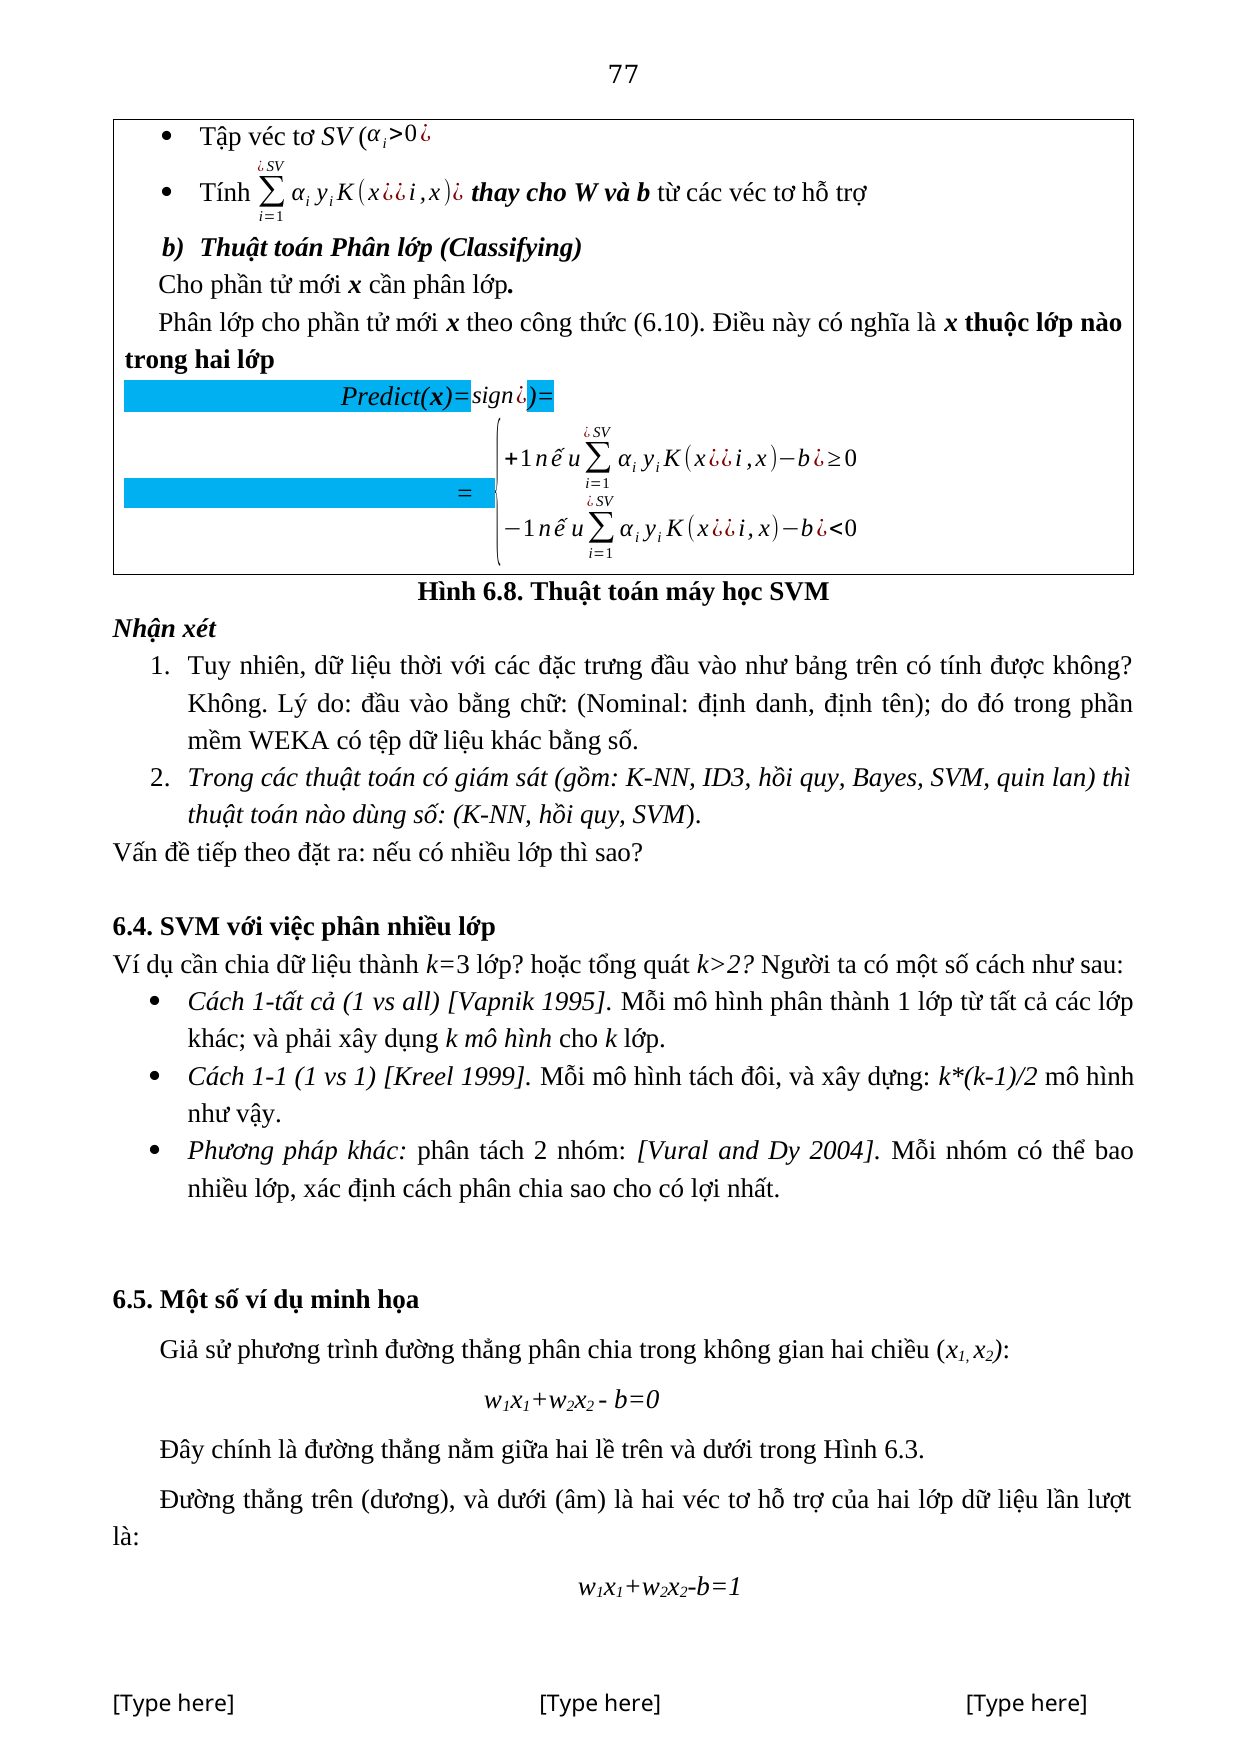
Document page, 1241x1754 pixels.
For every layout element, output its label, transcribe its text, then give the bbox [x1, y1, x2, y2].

text Vấn đề tiếp theo đặt ra: nếu có nhiều lớp thì sao? [112, 836, 1134, 867]
text Đây chính là đường thẳng nằm giữa hai lề trên và dưới trong Hình 6.3. [112, 1433, 1134, 1464]
list Phương pháp khác: phân tách 2 nhóm: [Vural and Dy 2004]. Mỗi nhóm có thể bao nhiều lớp, xác định cách phân chia sao cho có lợi nhất. [150, 1134, 1134, 1203]
list Tuy nhiên, dữ liệu thời với các đặc trưng đầu vào như bảng trên có tính được không? Không. Lý do: đầu vào bằng chữ: (Nominal: định danh, định tên); do đó trong phần mềm WEKA có tệp dữ liệu khác bằng số. [150, 649, 1134, 755]
text 6.4. SVM với việc phân nhiều lớp [112, 910, 1134, 942]
list Cách 1-tất cả (1 vs all) [Vapnik 1995]. Mỗi mô hình phân thành 1 lớp từ tất cả các lớp khác; và phải xây dụng k mô hình cho k lớp. [150, 985, 1134, 1053]
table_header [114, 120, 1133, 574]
list Cách 1-1 (1 vs 1) [Kreel 1999]. Mỗi mô hình tách đôi, và xây dựng: k*(k-1)/2 mô hình như vậy. [150, 1060, 1134, 1128]
text Giả sử phương trình đường thẳng phân chia trong không gian hai chiều (x1, x2): [112, 1333, 1134, 1364]
text w1​x1​+w2​x2​ - b=0 [112, 1383, 1134, 1414]
text Nhận xét [112, 612, 1134, 643]
text w1​x1​+w2​x2​-b=1 [112, 1570, 1134, 1601]
text Hình 6.8. Thuật toán máy học SVM [112, 575, 1134, 606]
text Đường thẳng trên (dương), và dưới (âm) là hai véc tơ hỗ trợ của hai lớp dữ liệu lần lượt là: [112, 1483, 1134, 1551]
list Trong các thuật toán có giám sát (gồm: K-NN, ID3, hồi quy, Bayes, SVM, quin lan) thì thuật toán nào dùng số: (K-NN, hồi quy, SVM). [150, 761, 1134, 830]
text Ví dụ cần chia dữ liệu thành k=3 lớp? hoặc tổng quát k>2? Người ta có một số cách như sau: [112, 948, 1134, 979]
text 6.5. Một số ví dụ minh họa [112, 1284, 1134, 1315]
